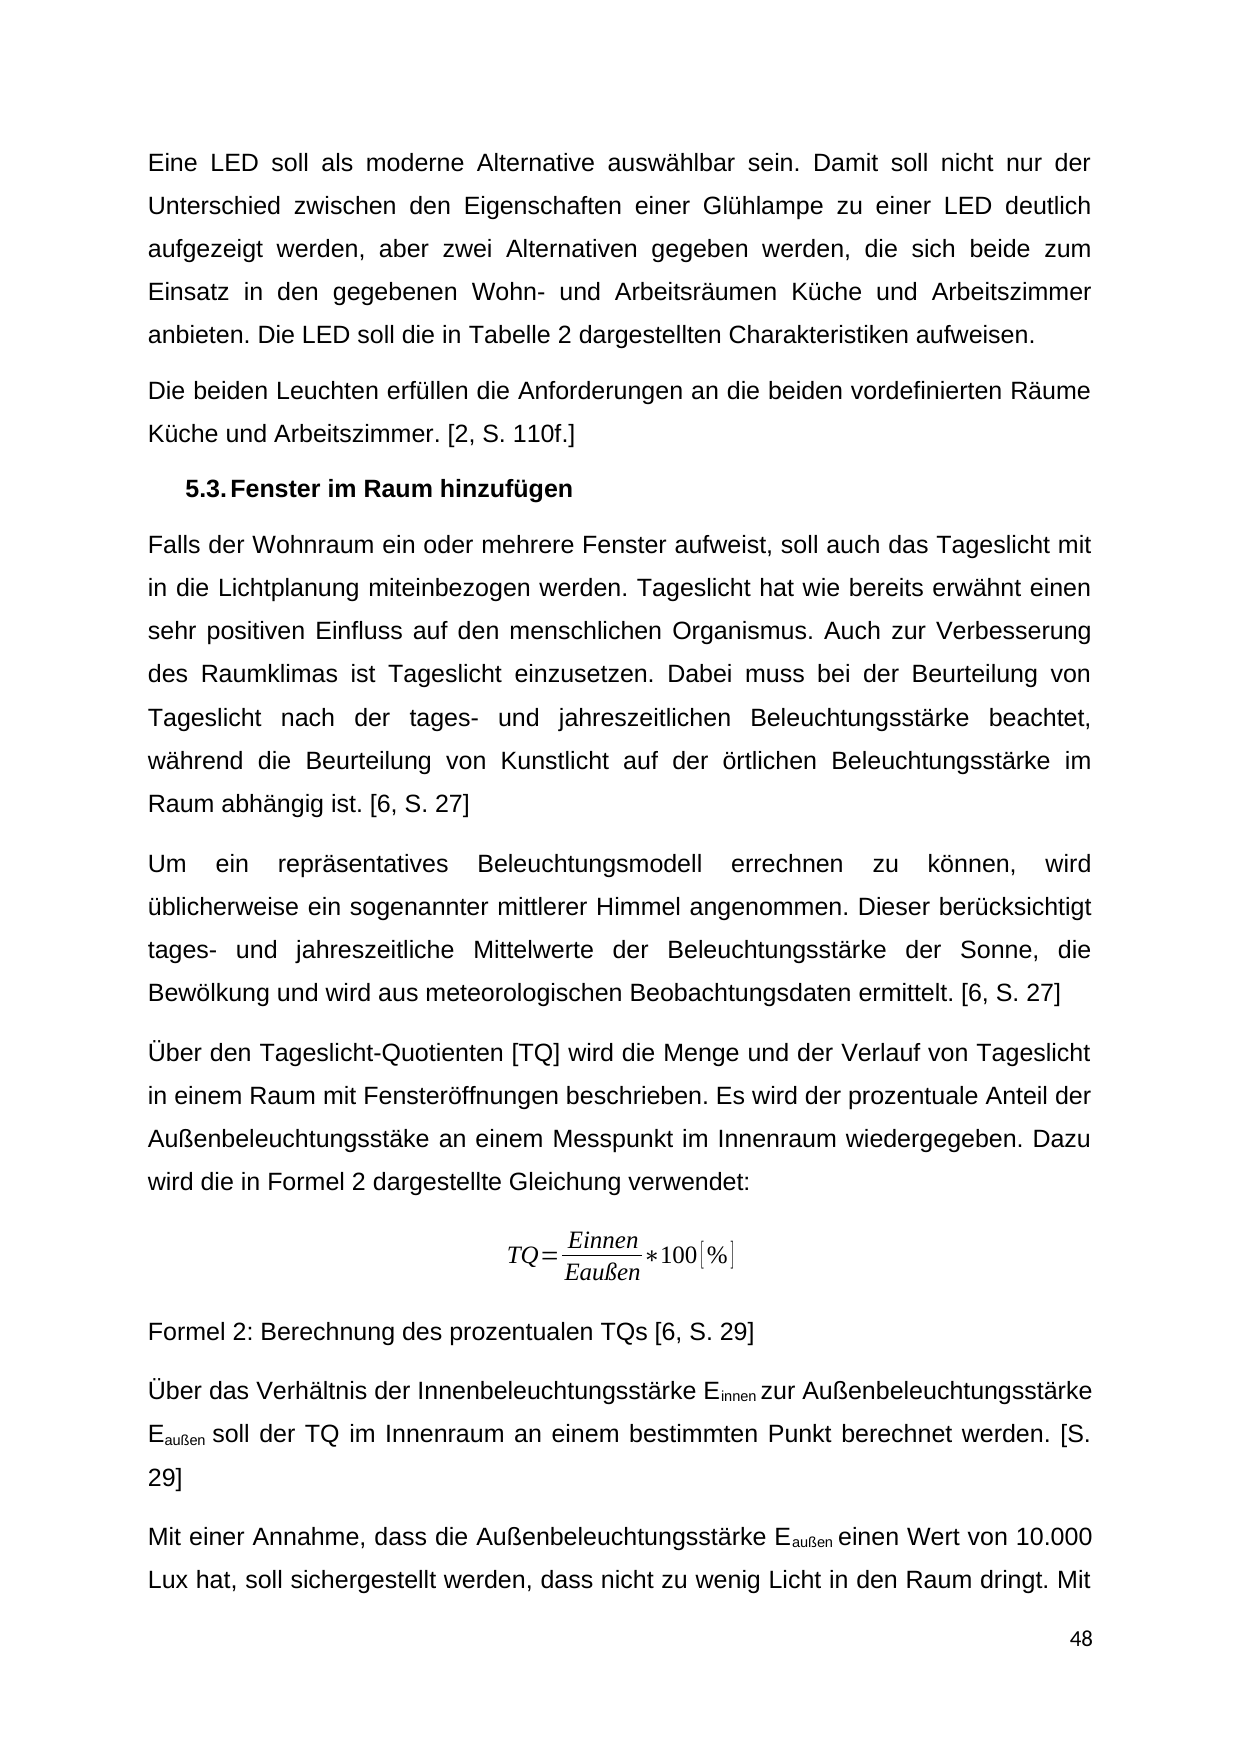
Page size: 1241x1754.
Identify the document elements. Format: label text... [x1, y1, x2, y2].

text Falls der Wohnraum ein oder mehrere Fenster aufweist, soll auch das Tageslicht mit in die Lichtplanung miteinbezogen werden. Tageslicht hat wie bereits erwähnt einen sehr positiven Einfluss auf den menschlichen Organismus. Auch zur Verbesserung des Raumklimas ist Tageslicht einzusetzen. Dabei muss bei der Beurteilung von Tageslicht nach der tages- und jahreszeitlichen Beleuchtungsstärke beachtet, während die Beurteilung von Kunstlicht auf der örtlichen Beleuchtungsstärke im Raum abhängig ist. [6, S. 27] [148, 530, 1093, 818]
list Fenster im Raum hinzufügen [185, 474, 1093, 503]
text Die beiden Leuchten erfüllen die Anforderungen an die beiden vordefinierten Räume Küche und Arbeitszimmer. [2, S. 110f.] [148, 376, 1093, 448]
text Eine LED soll als moderne Alternative auswählbar sein. Damit soll nicht nur der Unterschied zwischen den Eigenschaften einer Glühlampe zu einer LED deutlich aufgezeigt werden, aber zwei Alternativen gegeben werden, die sich beide zum Einsatz in den gegebenen Wohn- und Arbeitsräumen Küche und Arbeitszimmer anbieten. Die LED soll die in Tabelle 2 dargestellten Charakteristiken aufweisen. [148, 148, 1093, 349]
text Formel 2: Berechnung des prozentualen TQs [6, S. 29] [148, 1317, 1093, 1345]
text Über den Tageslicht-Quotienten [TQ] wird die Menge und der Verlauf von Tageslicht in einem Raum mit Fensteröffnungen beschrieben. Es wird der prozentuale Anteil der Außenbeleuchtungsstäke an einem Messpunkt im Innenraum wiedergegeben. Dazu wird die in Formel 2 dargestellte Gleichung verwendet: [148, 1038, 1093, 1196]
text Um ein repräsentatives Beleuchtungsmodell errechnen zu können, wird üblicherweise ein sogenannter mittlerer Himmel angenommen. Dieser berücksichtigt tages- und jahreszeitliche Mittelwerte der Beleuchtungsstärke der Sonne, die Bewölkung und wird aus meteorologischen Beobachtungsdaten ermittelt. [6, S. 27] [148, 849, 1093, 1007]
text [148, 1522, 1093, 1594]
text Über das Verhältnis der Innenbeleuchtungsstärke Einnen zur Außenbeleuchtungsstärke Eaußen soll der TQ im Innenraum an einem bestimmten Punkt berechnet werden. [S. 29] [148, 1376, 1093, 1491]
